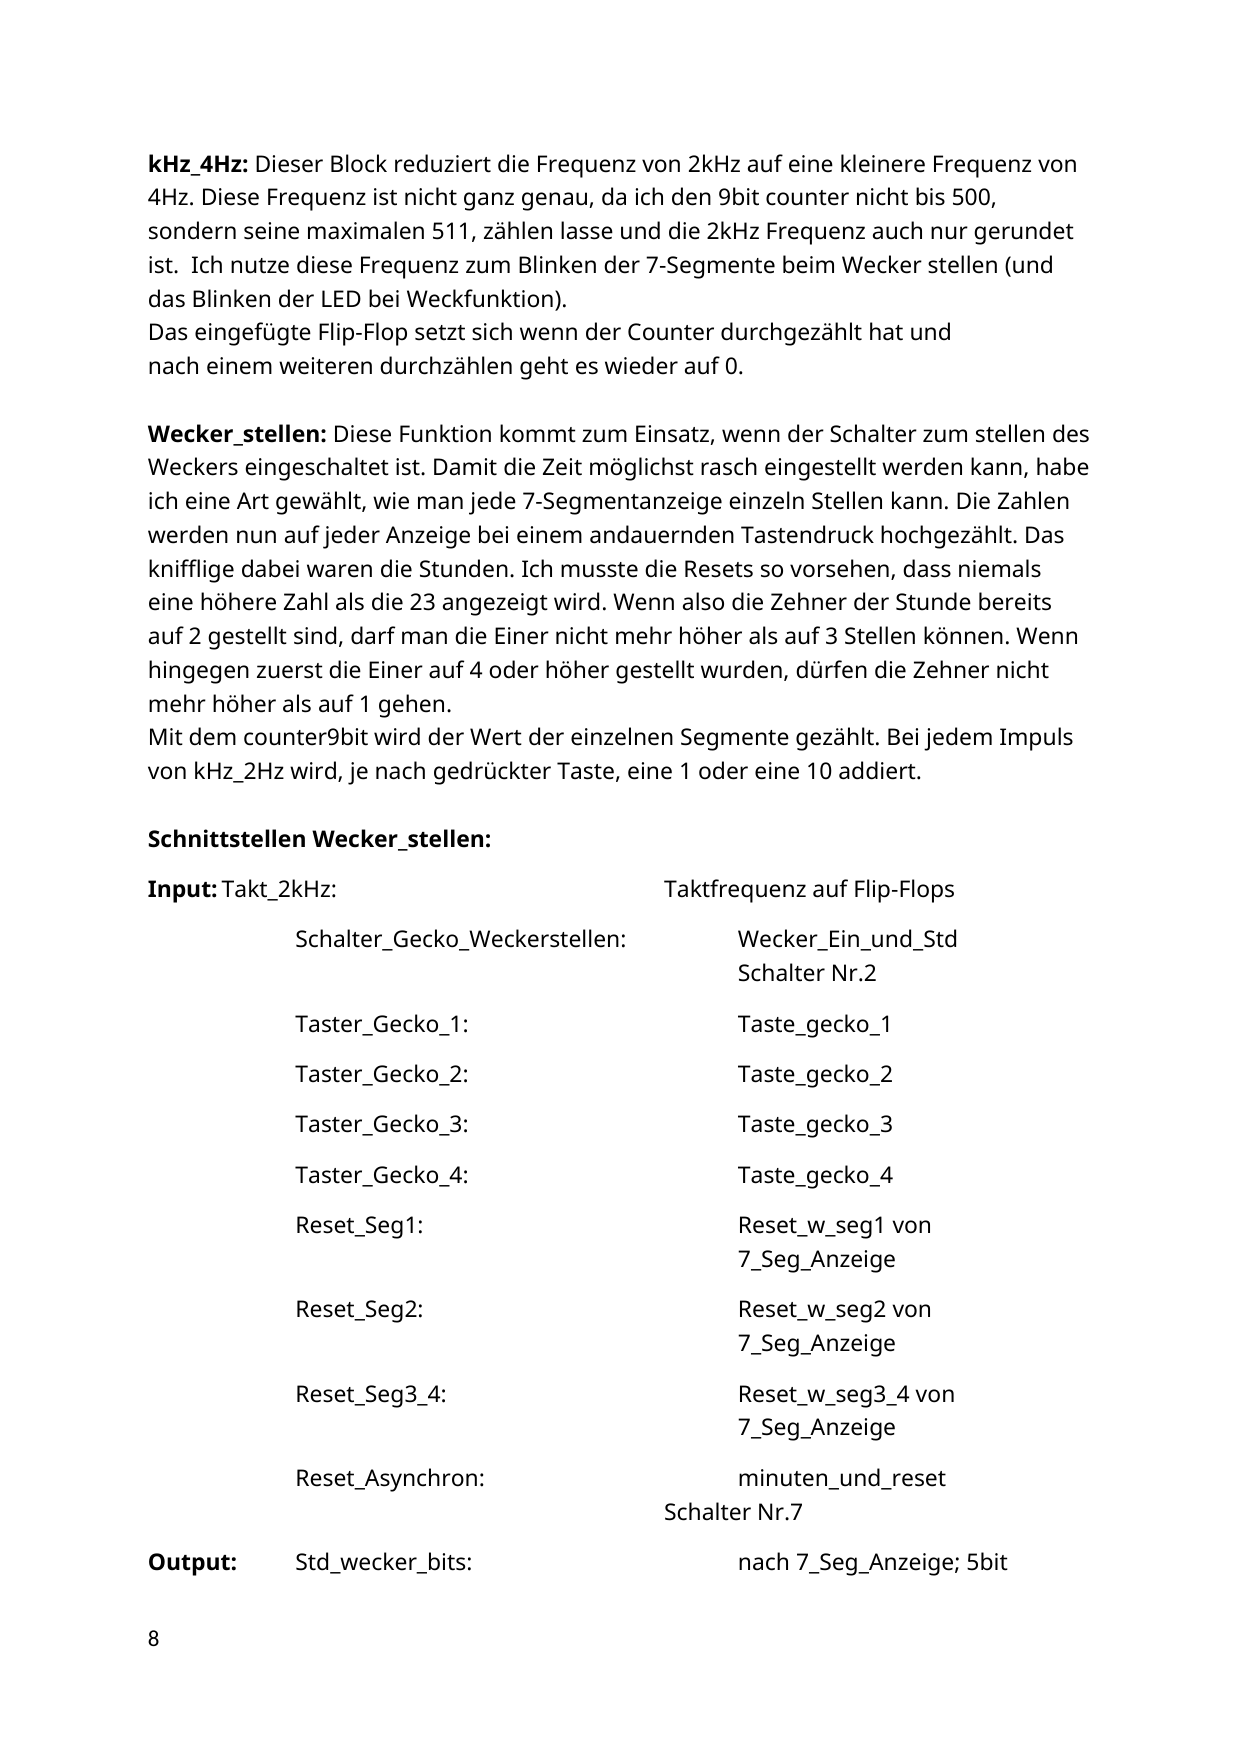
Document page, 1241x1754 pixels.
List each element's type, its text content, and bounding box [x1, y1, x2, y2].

text Taster_Gecko_3: Taste_gecko_3 [148, 1108, 1093, 1140]
text Taster_Gecko_1: Taste_gecko_1 [221, 1008, 1093, 1039]
text nach einem weiteren durchzählen geht es wieder auf 0. [148, 350, 1093, 381]
text Mit dem counter9bit wird der Wert der einzelnen Segmente gezählt. Bei jedem Impuls von kHz_2Hz wird, je nach gedrückter Taste, eine 1 oder eine 10 addiert. [148, 721, 1093, 786]
text Wecker_stellen: Diese Funktion kommt zum Einsatz, wenn der Schalter zum stellen des Weckers eingeschaltet ist. Damit die Zeit möglichst rasch eingestellt werden kann, habe ich eine Art gewählt, wie man jede 7-Segmentanzeige einzeln Stellen kann. Die Zahlen werden nun auf jeder Anzeige bei einem andauernden Tastendruck hochgezählt. Das knifflige dabei waren die Stunden. Ich musste die Resets so vorsehen, dass niemals eine höhere Zahl als die 23 angezeigt wird. Wenn also die Zehner der Stunde bereits auf 2 gestellt sind, darf man die Einer nicht mehr höher als auf 3 Stellen können. Wenn hingegen zuerst die Einer auf 4 oder höher gestellt wurden, dürfen die Zehner nicht mehr höher als auf 1 gehen. [148, 418, 1093, 719]
text Schnittstellen Wecker_stellen: [148, 823, 1093, 854]
text Schalter_Gecko_Weckerstellen: Wecker_Ein_und_Std Schalter Nr.2 [221, 923, 1093, 988]
text kHz_4Hz: Dieser Block reduziert die Frequenz von 2kHz auf eine kleinere Frequenz von 4Hz. Diese Frequenz ist nicht ganz genau, da ich den 9bit counter nicht bis 500, sondern seine maximalen 511, zählen lasse und die 2kHz Frequenz auch nur gerundet ist. Ich nutze diese Frequenz zum Blinken der 7-Segmente beim Wecker stellen (und das Blinken der LED bei Weckfunktion). [148, 148, 1093, 314]
text Output: Std_wecker_bits: nach 7_Seg_Anzeige; 5bit [148, 1546, 1093, 1577]
text Taster_Gecko_2: Taste_gecko_2 [221, 1058, 1093, 1089]
text Reset_Asynchron: minuten_und_reset Schalter Nr.7 [148, 1462, 1093, 1527]
text Reset_Seg3_4: Reset_w_seg3_4 von 7_Seg_Anzeige [295, 1378, 1093, 1443]
text Reset_Seg2: Reset_w_seg2 von 7_Seg_Anzeige [295, 1293, 1093, 1358]
text Input: Takt_2kHz: Taktfrequenz auf Flip-Flops [148, 873, 1093, 904]
text Das eingefügte Flip-Flop setzt sich wenn der Counter durchgezählt hat und [148, 316, 1093, 348]
text Taster_Gecko_4: Taste_gecko_4 [148, 1159, 1093, 1190]
text Reset_Seg1: Reset_w_seg1 von 7_Seg_Anzeige [295, 1209, 1093, 1274]
